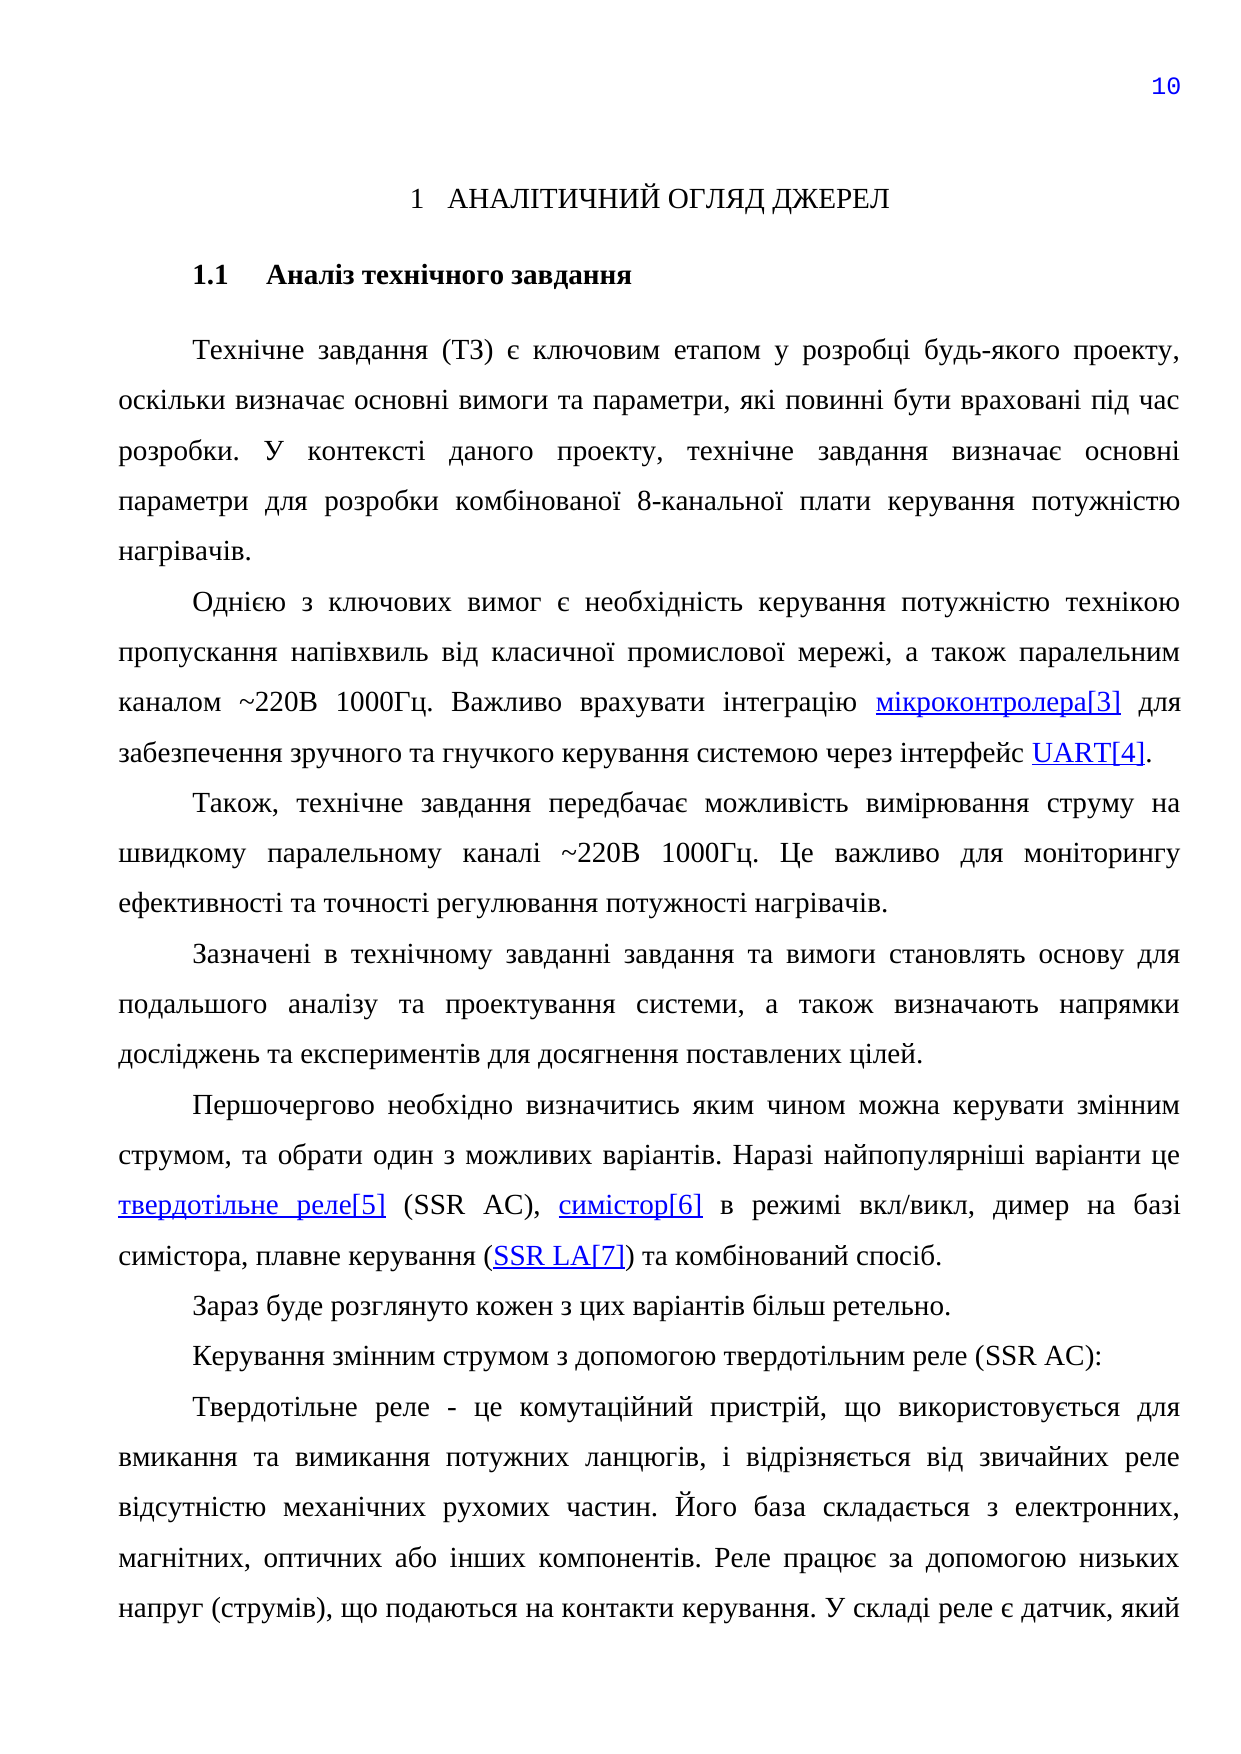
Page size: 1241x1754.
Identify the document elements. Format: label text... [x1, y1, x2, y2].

text Першочергово необхідно визначитись яким чином можна керувати змінним струмом, та обрати один з можливих варіантів. Наразі найпопулярніші варіанти це твердотільне реле[5] (SSR AC), симістор[6] в режимі вкл/викл, димер на базі симістора, плавне керування (SSR LA[7]) та комбінований спосіб. [118, 1087, 1181, 1271]
text Також, технічне завдання передбачає можливість вимірювання струму на швидкому паралельному каналі ~220В 1000Гц. Це важливо для моніторингу ефективності та точності регулювання потужності нагрівачів. [118, 785, 1181, 919]
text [118, 1389, 1181, 1623]
subtitle Аналіз технічного завдання [192, 257, 1181, 290]
text Технічне завдання (ТЗ) є ключовим етапом у розробці будь-якого проекту, оскільки визначає основні вимоги та параметри, які повинні бути враховані під час розробки. У контексті даного проекту, технічне завдання визначає основні параметри для розробки комбінованої 8-канальної плати керування потужністю нагрівачів. [118, 332, 1181, 567]
text Зазначені в технічному завданні завдання та вимоги становлять основу для подальшого аналізу та проектування системи, а також визначають напрямки досліджень та експериментів для досягнення поставлених цілей. [118, 936, 1181, 1070]
subtitle АНАЛІТИЧНИЙ ОГЛЯД ДЖЕРЕЛ [118, 182, 1181, 215]
text Керування змінним струмом з допомогою твердотільним реле (SSR AC): [118, 1338, 1181, 1372]
text Зараз буде розглянуто кожен з цих варіантів більш ретельно. [118, 1288, 1181, 1322]
text Однією з ключових вимог є необхідність керування потужністю технікою пропускання напівхвиль від класичної промислової мережі, а також паралельним каналом ~220В 1000Гц. Важливо врахувати інтеграцію мікроконтролера[3] для забезпечення зручного та гнучкого керування системою через інтерфейс UART[4]. [118, 584, 1181, 768]
